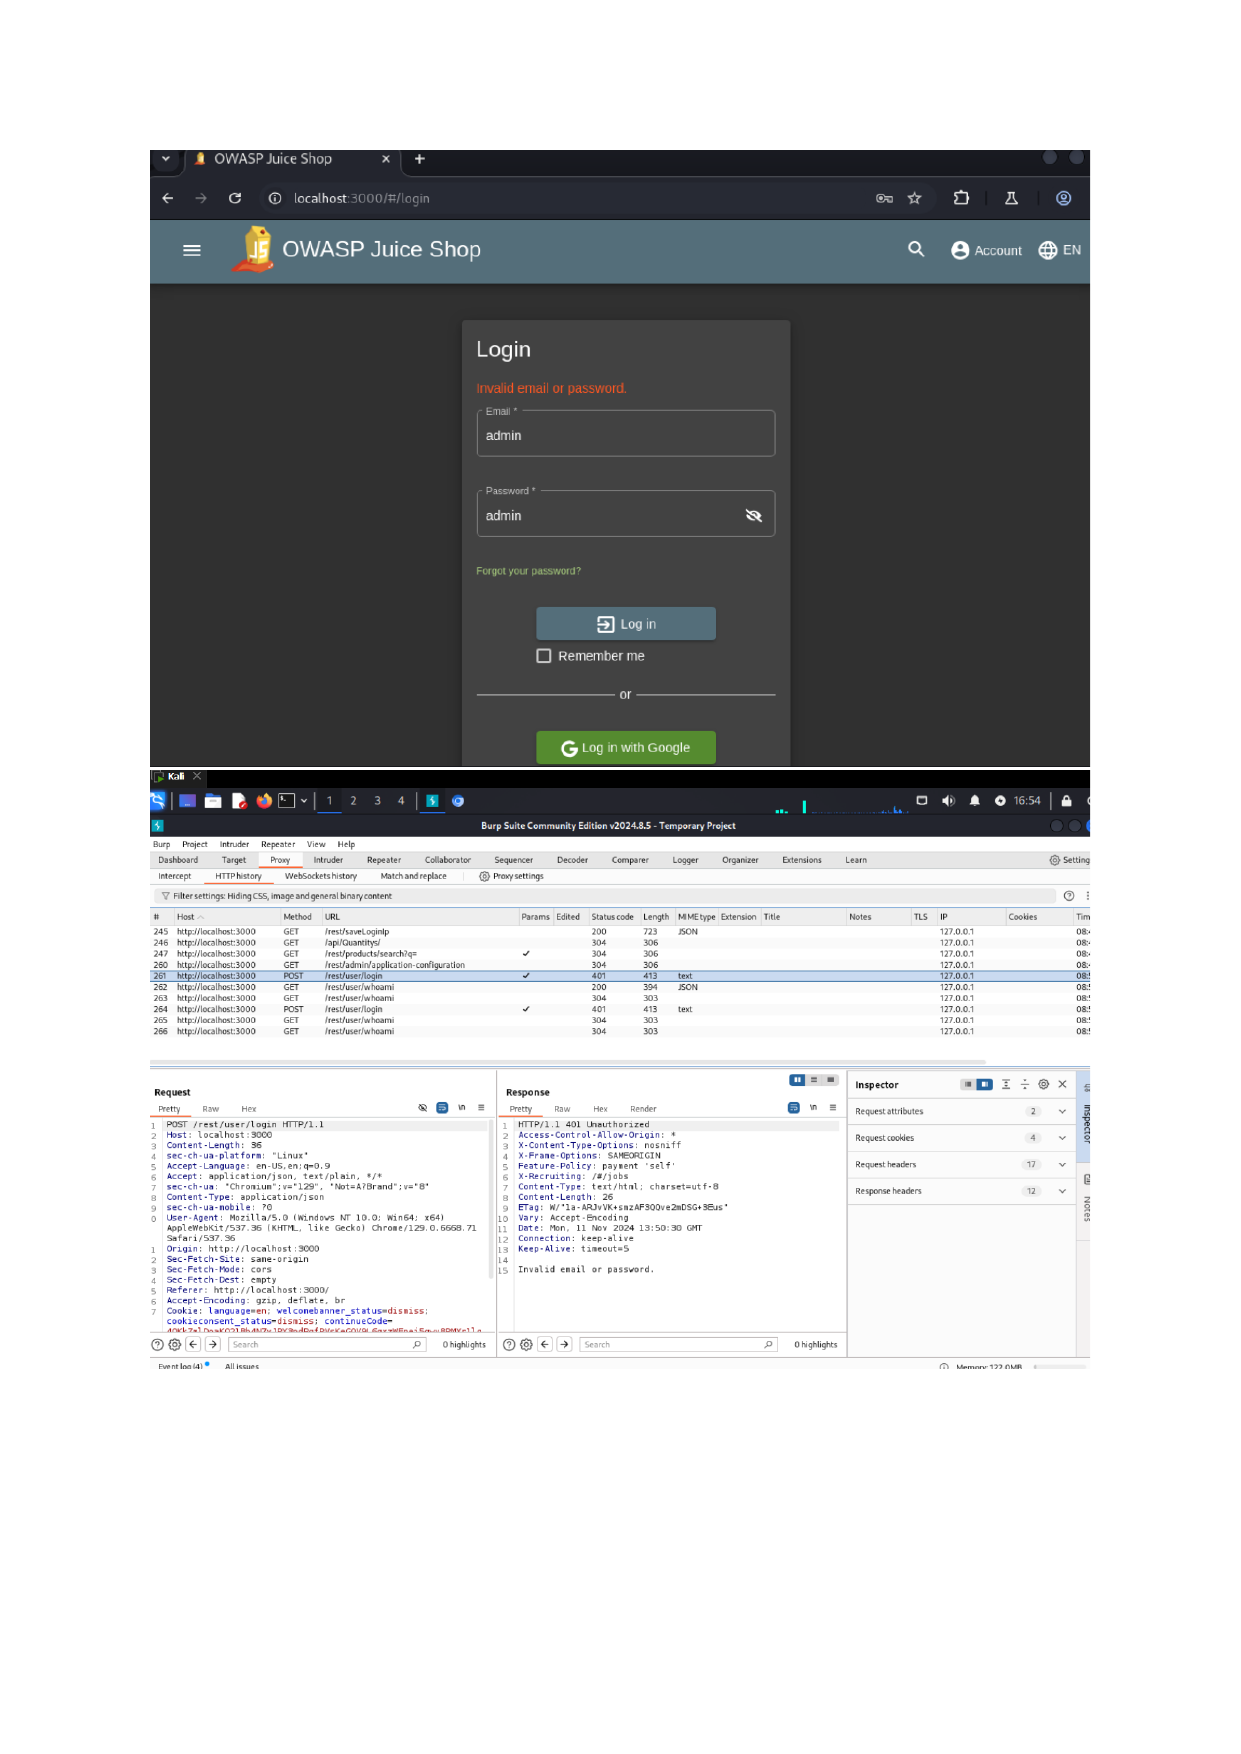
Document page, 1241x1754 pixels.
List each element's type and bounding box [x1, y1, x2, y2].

picture [150, 770, 1091, 1369]
picture [150, 150, 1091, 767]
